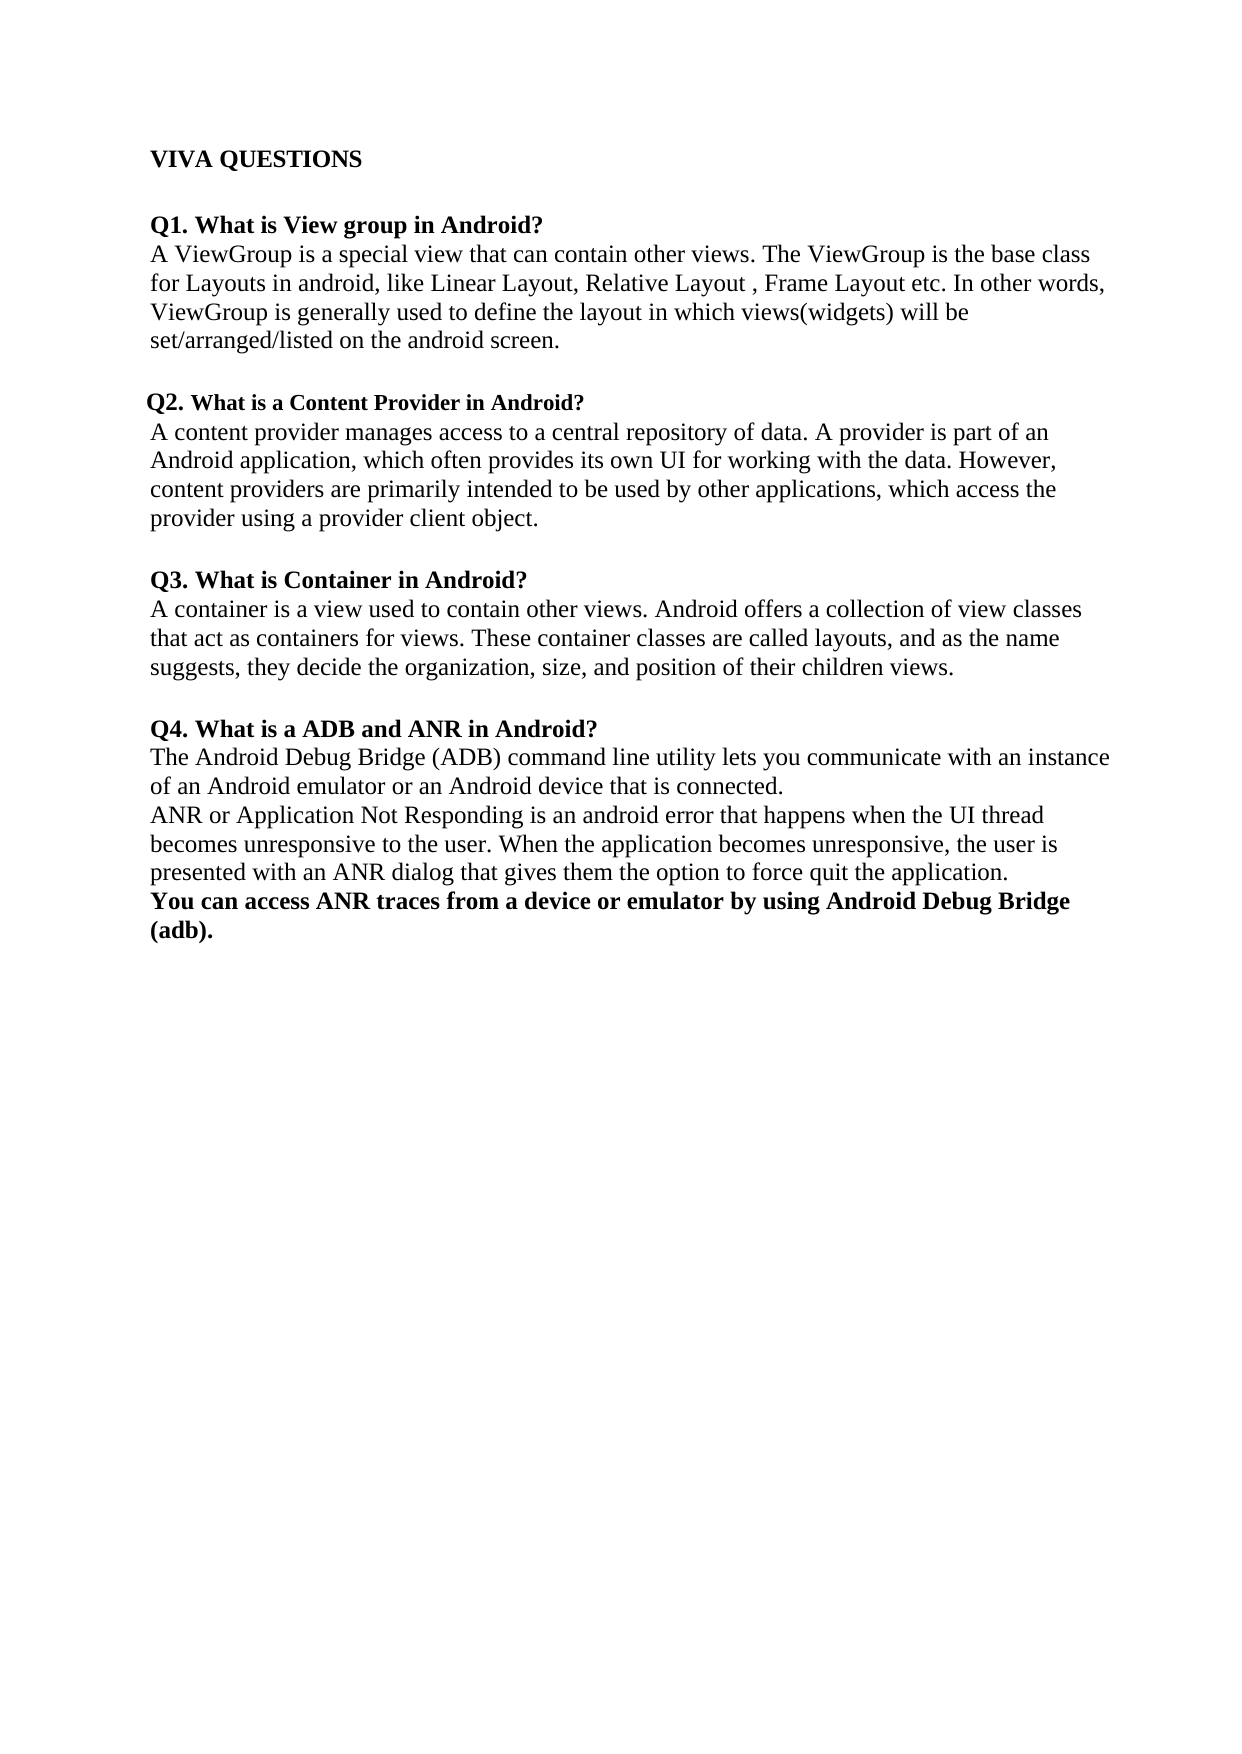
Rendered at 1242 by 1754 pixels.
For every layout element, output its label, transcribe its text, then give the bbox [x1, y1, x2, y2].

text A ViewGroup is a special view that can contain other views. The ViewGroup is the base class for Layouts in android, like Linear Layout, Relative Layout , Frame Layout etc. In other words, ViewGroup is generally used to define the layout in which views(widgets) will be set/arranged/listed on the android screen. [150, 239, 1114, 354]
text Q1. What is View group in Android? [150, 210, 1114, 238]
text Q4. What is a ADB and ANR in Android? [150, 714, 1114, 742]
text A content provider manages access to a central repository of data. A provider is part of an Android application, which often provides its own UI for working with the data. However, content providers are primarily intended to be used by other applications, which access the provider using a provider client object. [150, 417, 1114, 532]
text You can access ANR traces from a device or emulator by using Android Debug Bridge (adb). [150, 886, 1114, 944]
text ANR or Application Not Responding is an android error that happens when the UI thread becomes unresponsive to the user. When the application becomes unresponsive, the user is presented with an ANR dialog that gives them the option to force quit the application. [150, 800, 1114, 886]
text Q2. What is a Content Provider in Android? [108, 387, 1114, 416]
text VIVA QUESTIONS [150, 144, 1114, 172]
text Q3. What is Container in Android? [150, 565, 1114, 594]
text A container is a view used to contain other views. Android offers a collection of view classes that act as containers for views. These container classes are called layouts, and as the name suggests, they decide the organization, size, and position of their children views. [150, 594, 1114, 681]
text The Android Debug Bridge (ADB) command line utility lets you communicate with an instance of an Android emulator or an Android device that is connected. [150, 742, 1114, 800]
